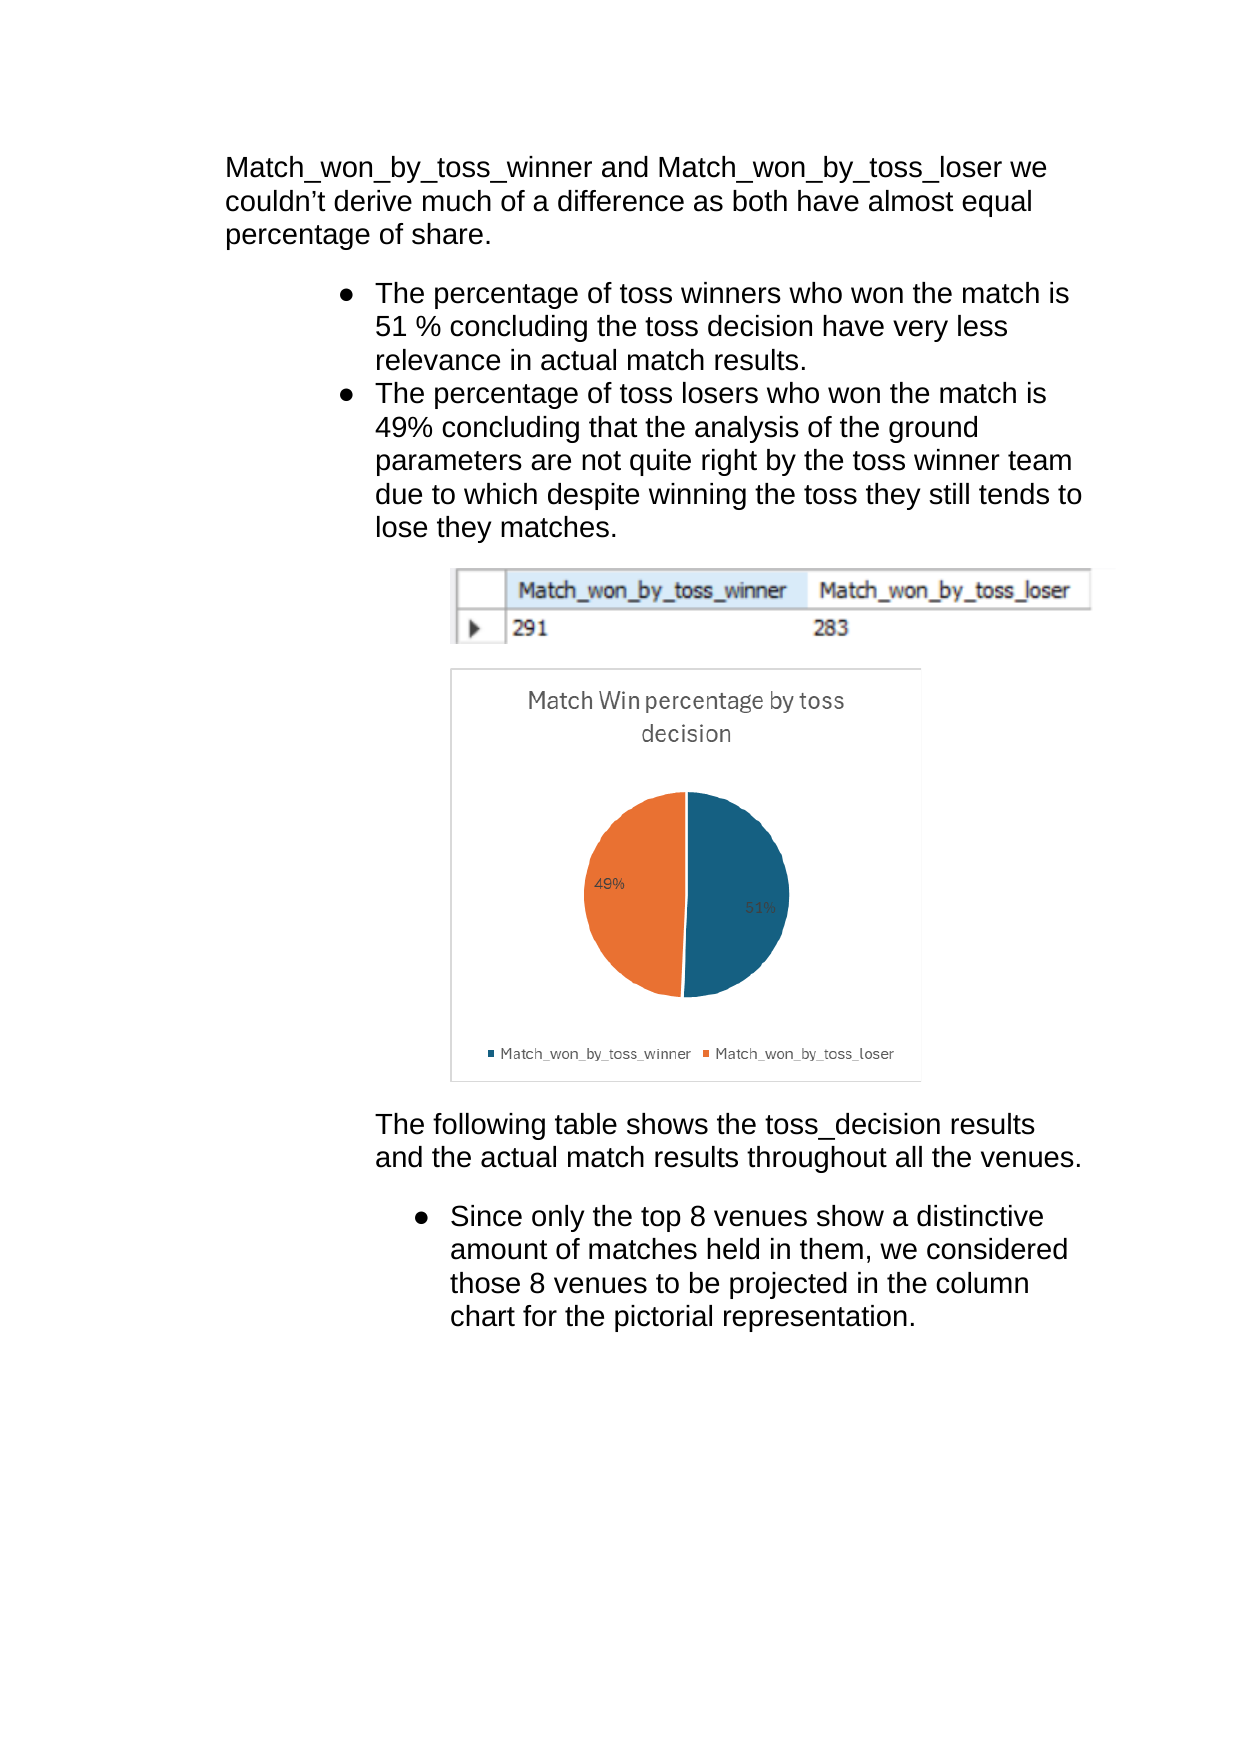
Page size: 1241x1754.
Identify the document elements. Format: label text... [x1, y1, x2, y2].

list The percentage of toss winners who won the match is 51 % concluding the toss decision have very less relevance in actual match results. [337, 276, 1090, 376]
picture [450, 568, 1116, 644]
text The following table shows the toss_decision results and the actual match results throughout all the venues. [375, 1107, 1090, 1174]
picture [450, 668, 922, 1082]
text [225, 150, 1090, 251]
list Since only the top 8 venues show a distinctive amount of matches held in them, we considered those 8 venues to be projected in the column chart for the pictorial representation. [412, 1199, 1090, 1333]
list The percentage of toss losers who won the match is 49% concluding that the analysis of the ground parameters are not quite right by the toss winner team due to which despite winning the toss they still tends to lose they matches. [337, 376, 1090, 544]
